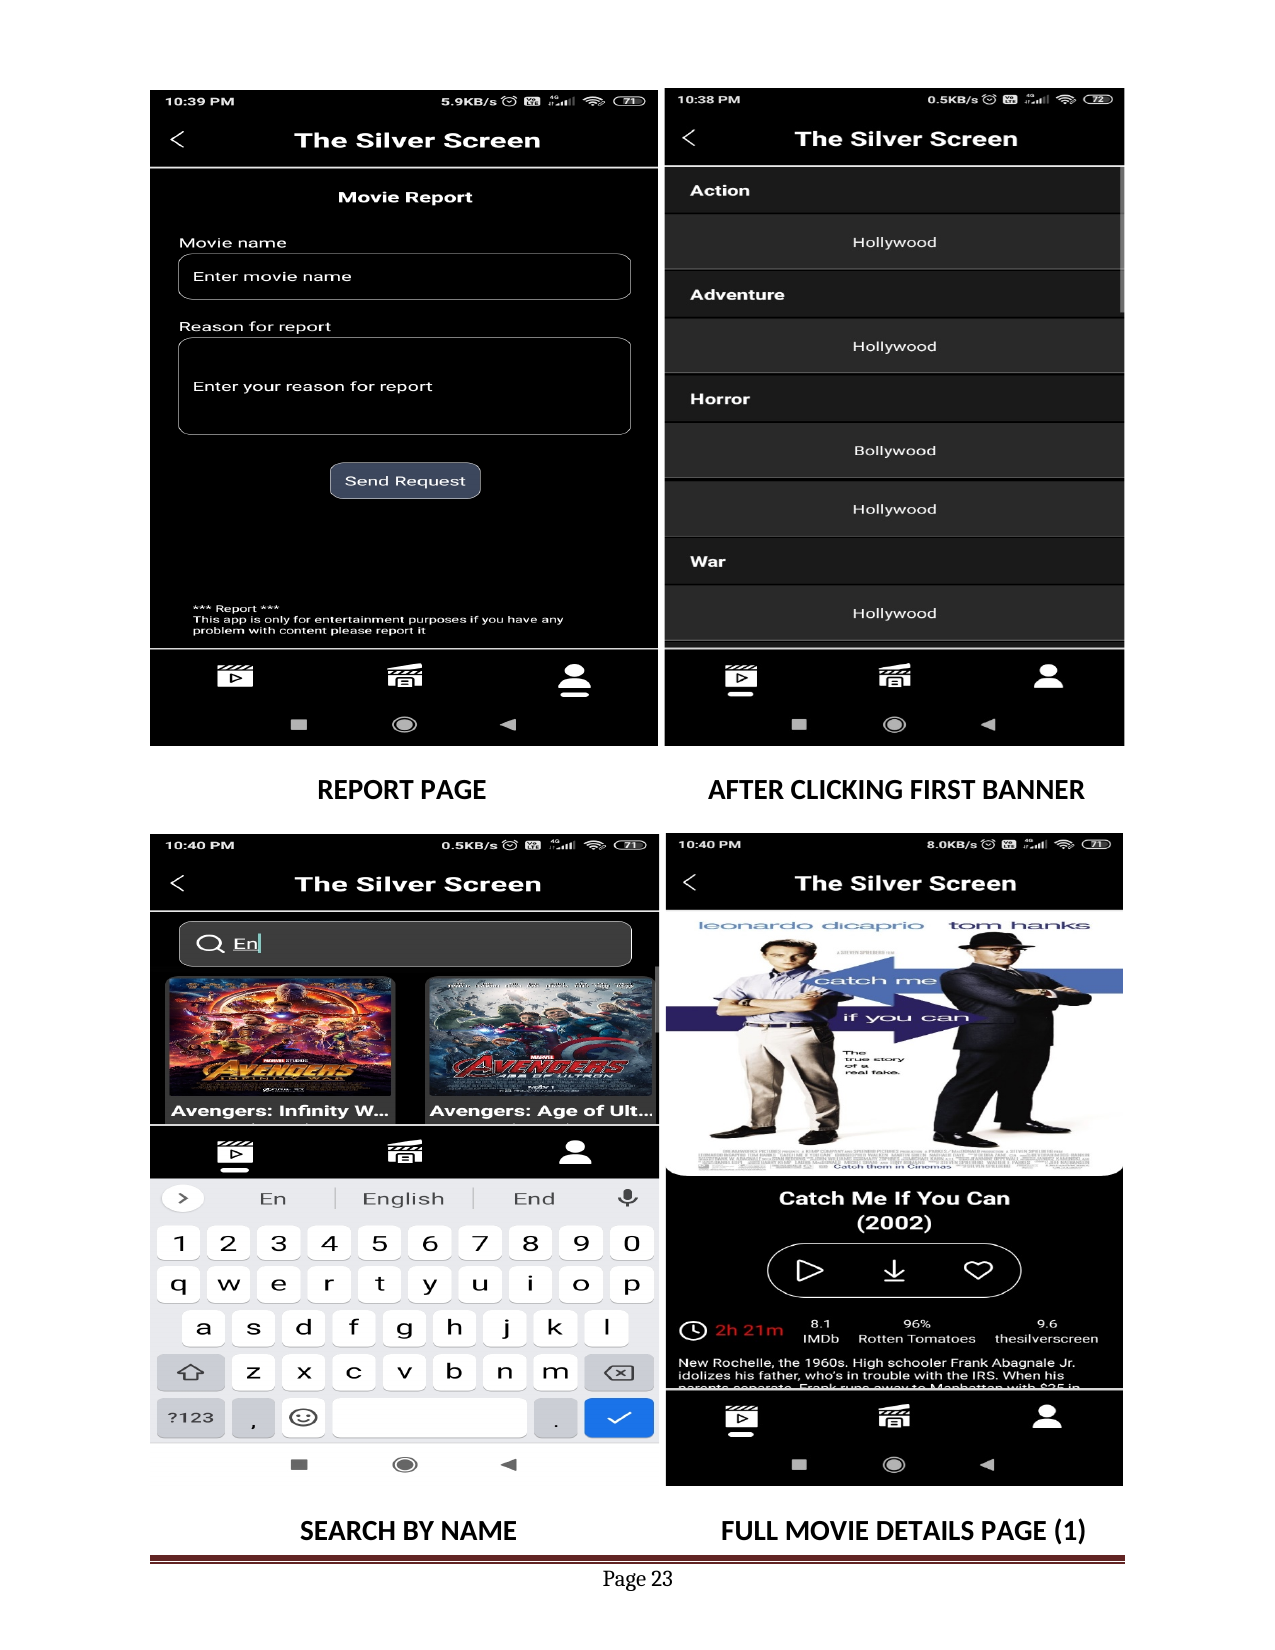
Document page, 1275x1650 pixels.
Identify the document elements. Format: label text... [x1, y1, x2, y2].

picture [664, 88, 1125, 746]
picture [150, 834, 660, 1486]
text SEARCH BY NAME FULL MOVIE DETAILS PAGE (1) [150, 1512, 1125, 1547]
text REPORT PAGE AFTER CLICKING FIRST BANNER [150, 771, 1125, 807]
picture [150, 90, 658, 746]
picture [665, 833, 1123, 1486]
